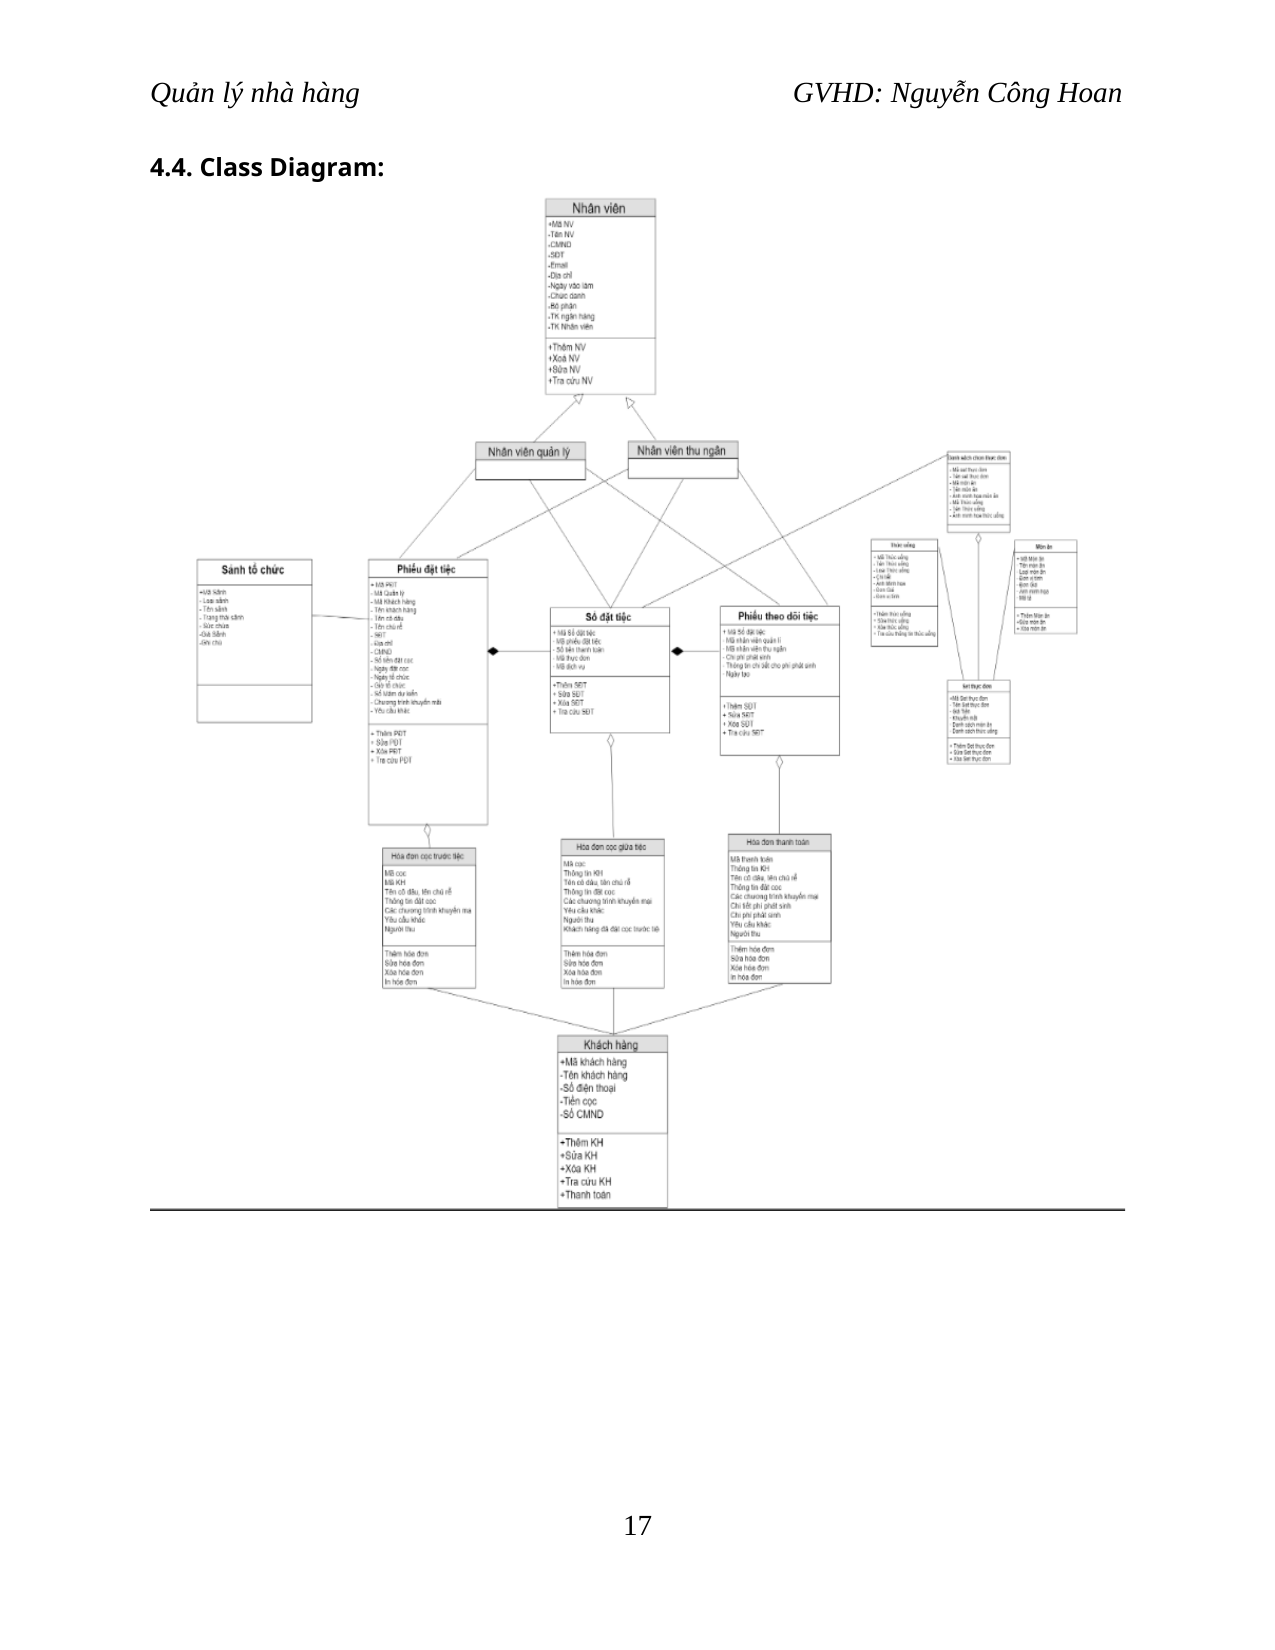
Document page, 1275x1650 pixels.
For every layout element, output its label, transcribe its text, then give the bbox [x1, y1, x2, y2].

subtitle 4.4. Class Diagram: [150, 150, 1125, 184]
picture [150, 186, 1125, 1211]
